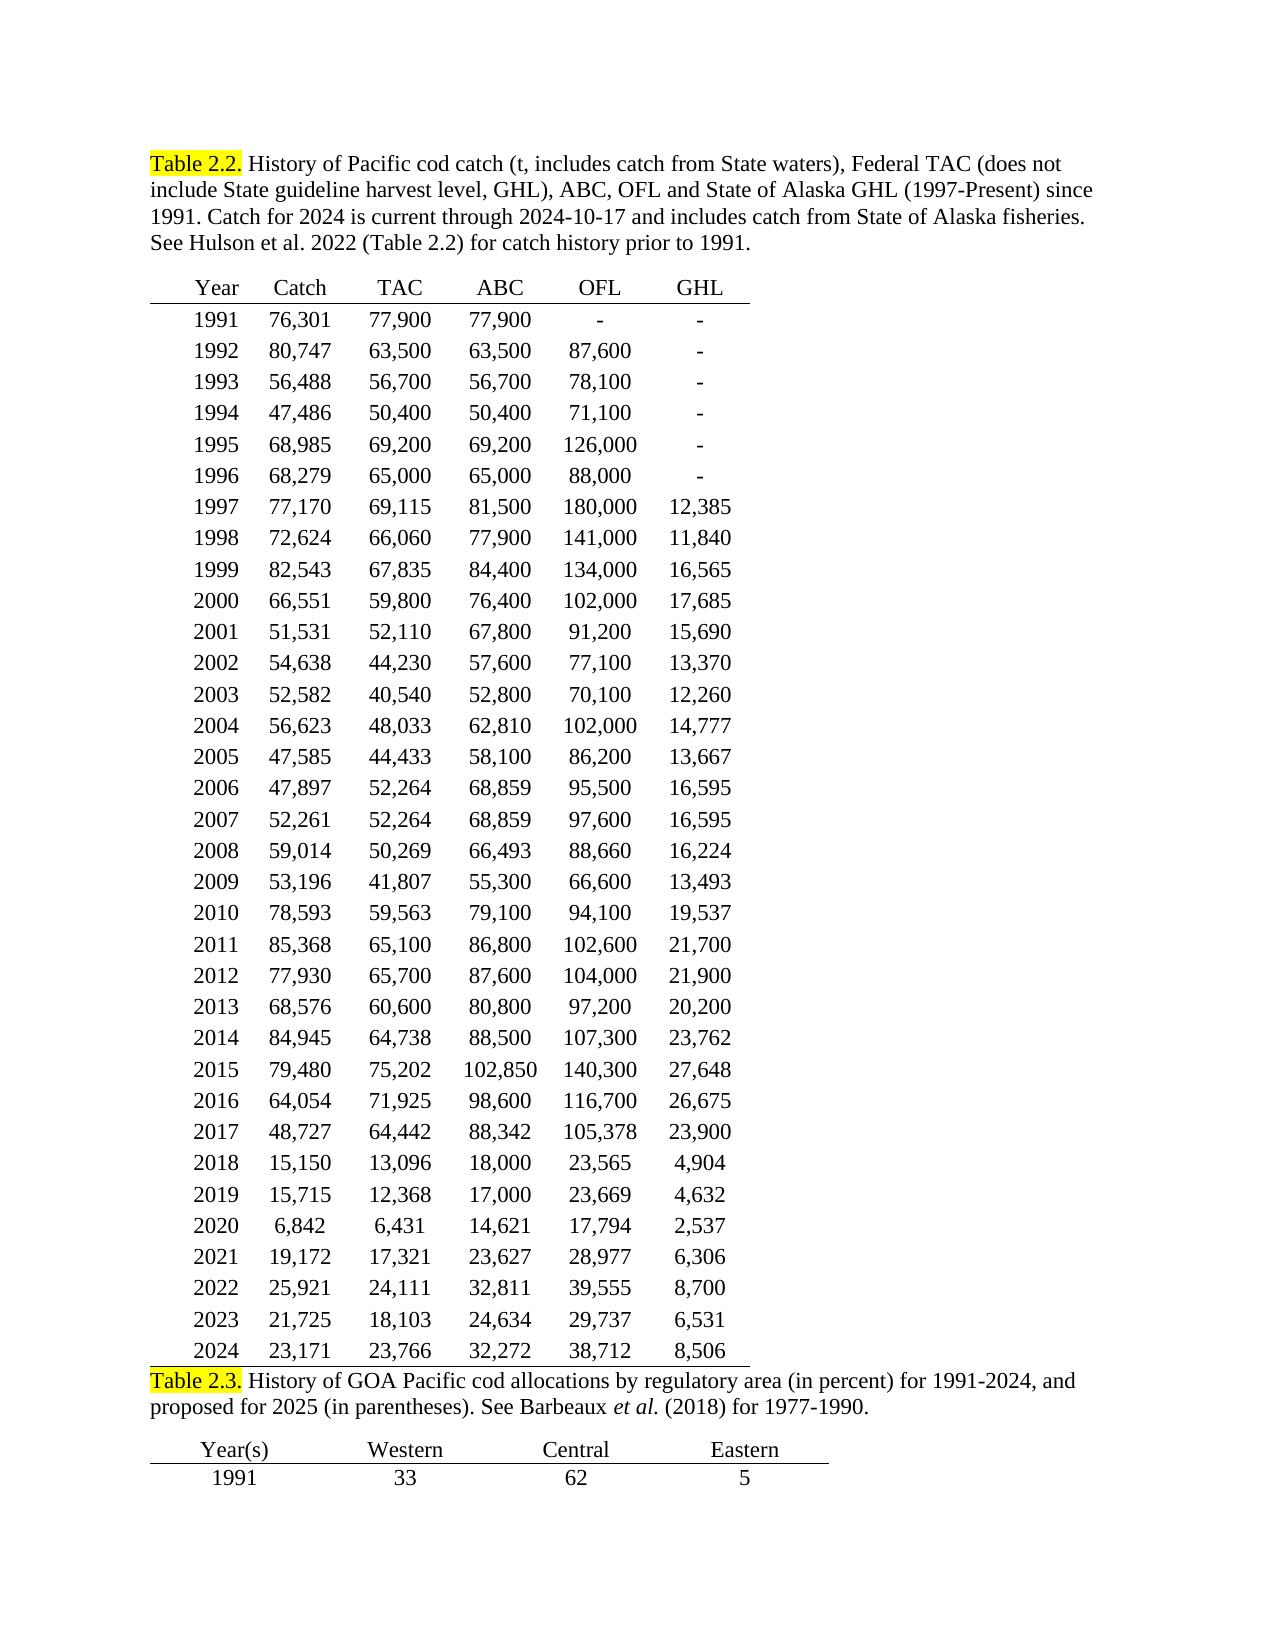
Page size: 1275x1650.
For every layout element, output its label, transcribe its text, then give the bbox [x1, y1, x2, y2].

table_cell 104,000 [550, 960, 650, 991]
table_cell 60,600 [350, 991, 450, 1022]
table_cell 1992 [150, 335, 250, 366]
table_cell 6,306 [650, 1241, 750, 1272]
table_header ABC [450, 272, 550, 303]
table_cell 91,200 [550, 616, 650, 647]
table_cell 57,600 [450, 647, 550, 678]
table_cell 27,648 [650, 1053, 750, 1084]
table_cell 44,433 [350, 741, 450, 772]
table_cell 21,725 [250, 1303, 350, 1334]
table_cell 77,900 [350, 304, 450, 334]
table_cell 134,000 [550, 553, 650, 584]
table_cell 52,800 [450, 678, 550, 709]
table_cell 1991 [150, 304, 250, 334]
table_cell 20,200 [650, 991, 750, 1022]
table_cell 19,537 [650, 897, 750, 928]
table_cell 2012 [150, 960, 250, 991]
table_header TAC [350, 272, 450, 303]
table_cell 39,555 [550, 1272, 650, 1303]
table_cell 140,300 [550, 1053, 650, 1084]
table_cell 68,576 [250, 991, 350, 1022]
table_cell 88,500 [450, 1022, 550, 1053]
table_cell 72,624 [250, 522, 350, 553]
table_cell - [650, 335, 750, 366]
table_cell 85,368 [250, 928, 350, 959]
table_cell 88,342 [450, 1116, 550, 1147]
table_cell 41,807 [350, 866, 450, 897]
table_cell 56,700 [350, 366, 450, 397]
table_cell 76,400 [450, 585, 550, 616]
table_cell 141,000 [550, 522, 650, 553]
subtitle Table 2.3. History of GOA Pacific cod allocations by regulatory area (in percent) for 1991-2024, and proposed for 2025 (in parentheses). See Barbeaux et al. (2018) for 1977-1990. [150, 1367, 1125, 1419]
table_cell 87,600 [450, 960, 550, 991]
table_cell 79,480 [250, 1053, 350, 1084]
table_cell 8,506 [650, 1335, 750, 1366]
table_cell 66,551 [250, 585, 350, 616]
table_cell 48,033 [350, 710, 450, 741]
table_cell 2020 [150, 1210, 250, 1241]
table_cell 1994 [150, 397, 250, 428]
table_cell 23,171 [250, 1335, 350, 1366]
table_cell 88,660 [550, 835, 650, 866]
table_cell 56,488 [250, 366, 350, 397]
table_cell - [650, 304, 750, 334]
table_cell 2022 [150, 1272, 250, 1303]
table_cell 2017 [150, 1116, 250, 1147]
table_cell 11,840 [650, 522, 750, 553]
table_header OFL [550, 272, 650, 303]
table_cell 2023 [150, 1303, 250, 1334]
table_cell 64,054 [250, 1085, 350, 1116]
table_cell 70,100 [550, 678, 650, 709]
table_cell 33 [319, 1464, 492, 1490]
table_cell 98,600 [450, 1085, 550, 1116]
table_cell 52,582 [250, 678, 350, 709]
table_cell 66,600 [550, 866, 650, 897]
table_cell 8,700 [650, 1272, 750, 1303]
table_cell 14,777 [650, 710, 750, 741]
table_cell 1997 [150, 491, 250, 522]
table_cell 84,400 [450, 553, 550, 584]
table_cell 2018 [150, 1147, 250, 1178]
table_cell 59,014 [250, 835, 350, 866]
table_cell 54,638 [250, 647, 350, 678]
table_header Western [319, 1436, 492, 1463]
table_cell 26,675 [650, 1085, 750, 1116]
table_cell 64,442 [350, 1116, 450, 1147]
table_cell 58,100 [450, 741, 550, 772]
table_cell 69,200 [350, 428, 450, 459]
table_cell 2,537 [650, 1210, 750, 1241]
table_cell 2004 [150, 710, 250, 741]
table_cell 77,900 [450, 304, 550, 334]
table_cell 23,900 [650, 1116, 750, 1147]
table_cell 2011 [150, 928, 250, 959]
table_cell 56,623 [250, 710, 350, 741]
table_cell 116,700 [550, 1085, 650, 1116]
table_cell 68,279 [250, 460, 350, 491]
table_cell 80,747 [250, 335, 350, 366]
table_cell 51,531 [250, 616, 350, 647]
table_cell 102,850 [450, 1053, 550, 1084]
table_cell 48,727 [250, 1116, 350, 1147]
table_cell 1998 [150, 522, 250, 553]
table_header GHL [650, 272, 750, 303]
table_cell 52,264 [350, 772, 450, 803]
table_cell 23,627 [450, 1241, 550, 1272]
table_cell 67,800 [450, 616, 550, 647]
table_cell 1995 [150, 428, 250, 459]
table_cell 59,800 [350, 585, 450, 616]
table_cell 17,794 [550, 1210, 650, 1241]
table_cell 23,669 [550, 1178, 650, 1209]
table_cell 38,712 [550, 1335, 650, 1366]
table_cell 2010 [150, 897, 250, 928]
table_cell 65,100 [350, 928, 450, 959]
table_cell 63,500 [450, 335, 550, 366]
table_cell 68,859 [450, 803, 550, 834]
table_cell 79,100 [450, 897, 550, 928]
table_cell 47,585 [250, 741, 350, 772]
table_cell 88,000 [550, 460, 650, 491]
table_cell 2003 [150, 678, 250, 709]
table_cell 66,060 [350, 522, 450, 553]
table_cell 97,600 [550, 803, 650, 834]
table_cell 78,100 [550, 366, 650, 397]
table_cell 4,904 [650, 1147, 750, 1178]
table_cell 24,111 [350, 1272, 450, 1303]
table_cell 1996 [150, 460, 250, 491]
table_cell 2006 [150, 772, 250, 803]
table_cell 4,632 [650, 1178, 750, 1209]
table_cell 21,700 [650, 928, 750, 959]
table_cell 18,103 [350, 1303, 450, 1334]
table_cell 23,762 [650, 1022, 750, 1053]
table_cell 40,540 [350, 678, 450, 709]
table_cell 13,370 [650, 647, 750, 678]
table_cell 15,715 [250, 1178, 350, 1209]
table_cell 16,565 [650, 553, 750, 584]
table_cell 67,835 [350, 553, 450, 584]
table_cell 2014 [150, 1022, 250, 1053]
table_header Catch [250, 272, 350, 303]
table_cell - [550, 304, 650, 334]
table_cell 47,897 [250, 772, 350, 803]
table_cell 76,301 [250, 304, 350, 334]
table_cell 19,172 [250, 1241, 350, 1272]
table_cell 16,224 [650, 835, 750, 866]
table_cell 68,985 [250, 428, 350, 459]
table_cell 32,811 [450, 1272, 550, 1303]
table_cell 1991 [150, 1464, 319, 1490]
table_cell 52,110 [350, 616, 450, 647]
table_cell 77,900 [450, 522, 550, 553]
table_cell 62,810 [450, 710, 550, 741]
table_cell 77,170 [250, 491, 350, 522]
table_cell 29,737 [550, 1303, 650, 1334]
table_cell 13,096 [350, 1147, 450, 1178]
table_cell 2021 [150, 1241, 250, 1272]
table_header Central [492, 1436, 660, 1463]
table_cell 2001 [150, 616, 250, 647]
table_cell 52,264 [350, 803, 450, 834]
table_cell 77,930 [250, 960, 350, 991]
table_cell 82,543 [250, 553, 350, 584]
table_cell 78,593 [250, 897, 350, 928]
table_cell 75,202 [350, 1053, 450, 1084]
table_cell 2000 [150, 585, 250, 616]
table_cell 18,000 [450, 1147, 550, 1178]
table_cell 6,431 [350, 1210, 450, 1241]
table_cell 50,400 [350, 397, 450, 428]
table_cell - [650, 366, 750, 397]
table_cell 81,500 [450, 491, 550, 522]
table_cell 107,300 [550, 1022, 650, 1053]
table_cell 16,595 [650, 772, 750, 803]
table_cell 13,667 [650, 741, 750, 772]
table_cell 50,269 [350, 835, 450, 866]
table_cell 126,000 [550, 428, 650, 459]
table_cell 71,100 [550, 397, 650, 428]
table_cell 69,200 [450, 428, 550, 459]
table_header Year [150, 272, 250, 303]
table_cell 95,500 [550, 772, 650, 803]
table_cell 2009 [150, 866, 250, 897]
table_cell - [650, 397, 750, 428]
table_cell 6,842 [250, 1210, 350, 1241]
table_cell 2016 [150, 1085, 250, 1116]
table_cell 55,300 [450, 866, 550, 897]
table_header Eastern [660, 1436, 829, 1463]
table_cell 64,738 [350, 1022, 450, 1053]
table_cell 24,634 [450, 1303, 550, 1334]
table_cell - [650, 460, 750, 491]
table_cell 2013 [150, 991, 250, 1022]
table_cell 86,800 [450, 928, 550, 959]
table_cell 21,900 [650, 960, 750, 991]
table_cell 12,368 [350, 1178, 450, 1209]
table_cell 86,200 [550, 741, 650, 772]
table_header Year(s) [150, 1436, 319, 1463]
table_cell 13,493 [650, 866, 750, 897]
subtitle Table 2.2. History of Pacific cod catch (t, includes catch from State waters), Federal TAC (does not include State guideline harvest level, GHL), ABC, OFL and State of Alaska GHL (1997-Present) since 1991. Catch for 2024 is current through 2024-10-17 and includes catch from State of Alaska fisheries. See Hulson et al. 2022 (Table 2.2) for catch history prior to 1991. [150, 150, 1125, 255]
table_cell 5 [660, 1464, 829, 1490]
table_cell 12,385 [650, 491, 750, 522]
table_cell 17,321 [350, 1241, 450, 1272]
table_cell 65,700 [350, 960, 450, 991]
table_cell 102,000 [550, 710, 650, 741]
table_cell 2007 [150, 803, 250, 834]
table_cell 53,196 [250, 866, 350, 897]
table_cell 87,600 [550, 335, 650, 366]
table_cell 65,000 [450, 460, 550, 491]
table_cell 44,230 [350, 647, 450, 678]
table_cell 16,595 [650, 803, 750, 834]
table_cell 69,115 [350, 491, 450, 522]
table_cell 23,565 [550, 1147, 650, 1178]
table_cell 1999 [150, 553, 250, 584]
table_cell 94,100 [550, 897, 650, 928]
table_cell 2002 [150, 647, 250, 678]
table_cell 80,800 [450, 991, 550, 1022]
table_cell 102,000 [550, 585, 650, 616]
table_cell 17,000 [450, 1178, 550, 1209]
table_cell 2008 [150, 835, 250, 866]
table_cell 97,200 [550, 991, 650, 1022]
table_cell 84,945 [250, 1022, 350, 1053]
table_cell 28,977 [550, 1241, 650, 1272]
table_cell 66,493 [450, 835, 550, 866]
table_cell 47,486 [250, 397, 350, 428]
table_cell 56,700 [450, 366, 550, 397]
table_cell 2019 [150, 1178, 250, 1209]
table_cell 14,621 [450, 1210, 550, 1241]
table_cell 6,531 [650, 1303, 750, 1334]
table_cell 15,150 [250, 1147, 350, 1178]
table_cell 52,261 [250, 803, 350, 834]
table_cell - [650, 428, 750, 459]
table_cell 59,563 [350, 897, 450, 928]
table_cell 62 [492, 1464, 660, 1490]
table_cell 71,925 [350, 1085, 450, 1116]
table_cell 25,921 [250, 1272, 350, 1303]
table_cell 180,000 [550, 491, 650, 522]
table_cell 15,690 [650, 616, 750, 647]
table_cell 32,272 [450, 1335, 550, 1366]
table_cell 2024 [150, 1335, 250, 1366]
table_cell 12,260 [650, 678, 750, 709]
table_cell 2015 [150, 1053, 250, 1084]
table_cell 102,600 [550, 928, 650, 959]
table_cell 68,859 [450, 772, 550, 803]
table_cell 105,378 [550, 1116, 650, 1147]
table_cell 17,685 [650, 585, 750, 616]
table_cell 2005 [150, 741, 250, 772]
table_cell 65,000 [350, 460, 450, 491]
table_cell 63,500 [350, 335, 450, 366]
table_cell 23,766 [350, 1335, 450, 1366]
table_cell 77,100 [550, 647, 650, 678]
table_cell 1993 [150, 366, 250, 397]
table_cell 50,400 [450, 397, 550, 428]
